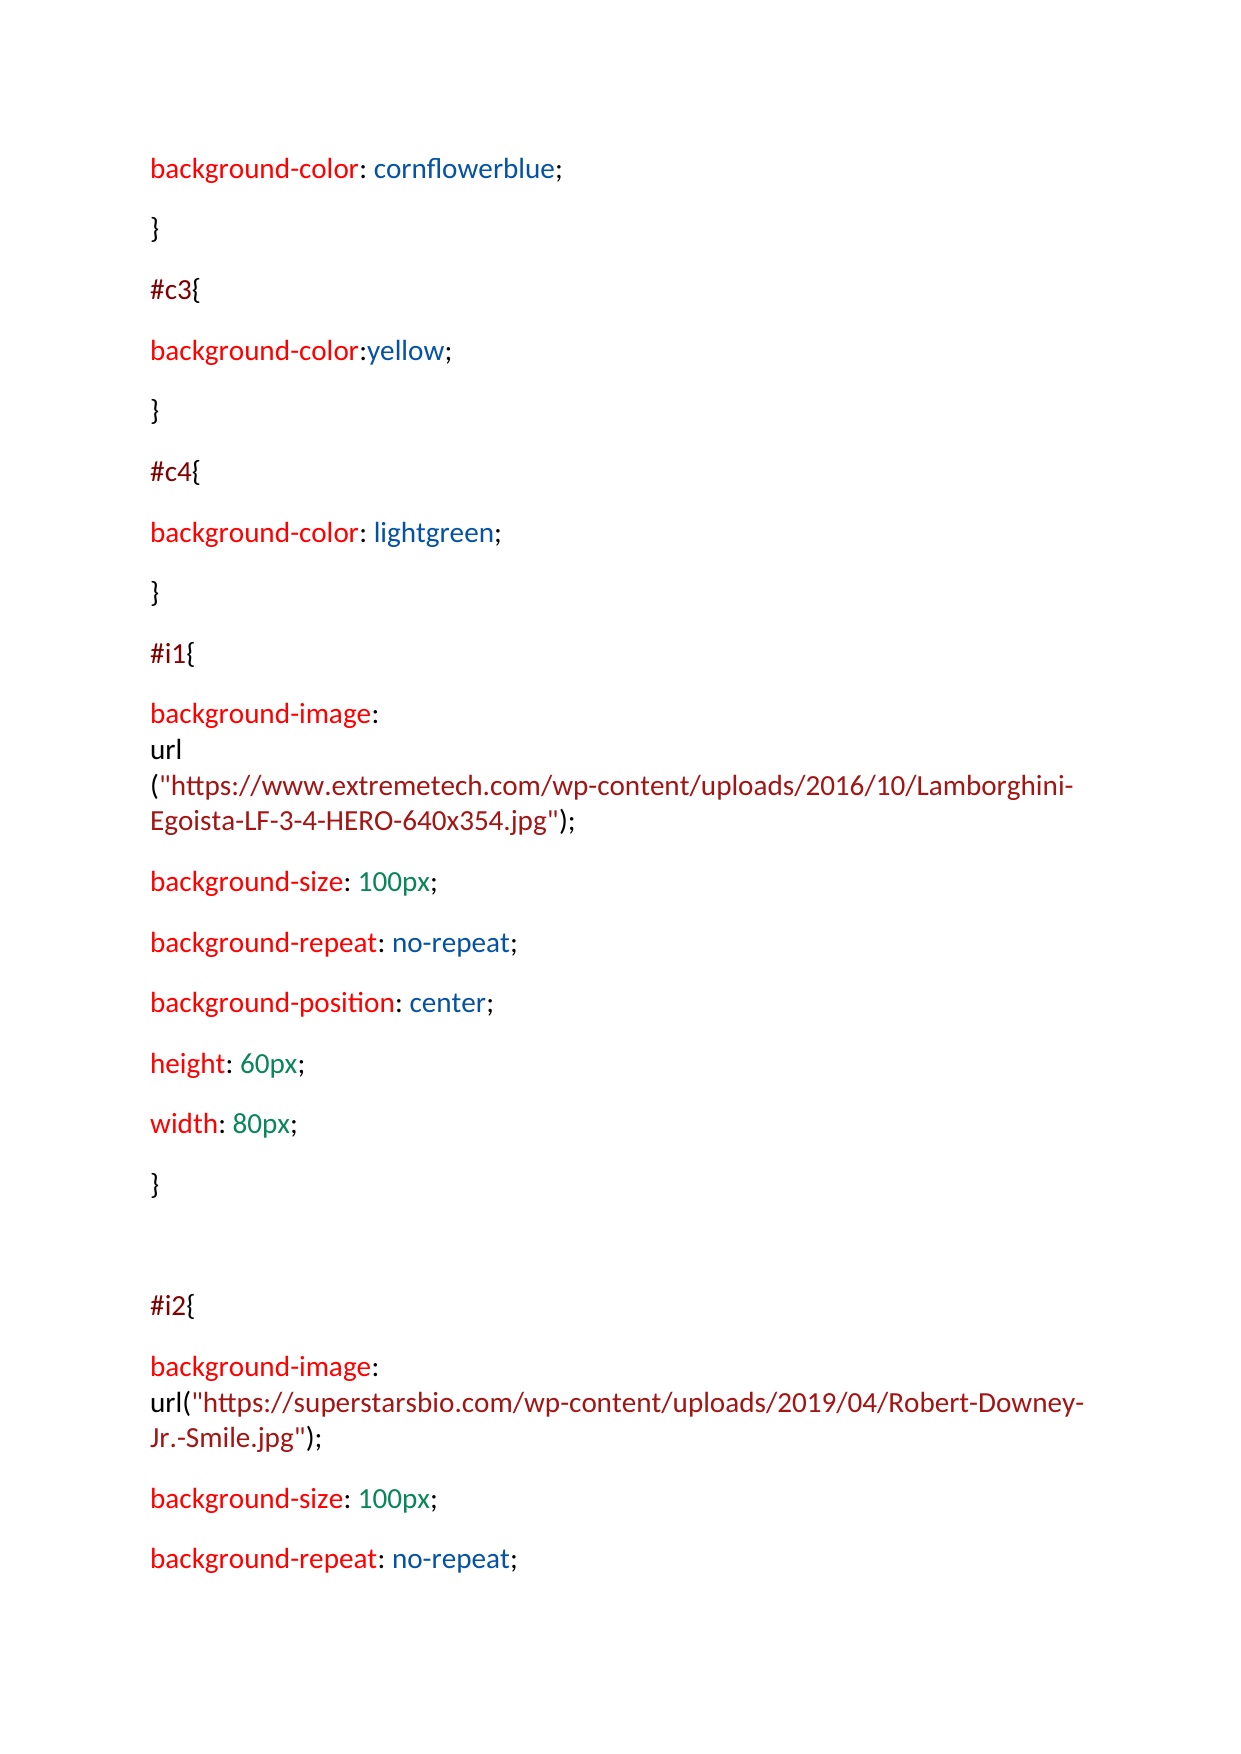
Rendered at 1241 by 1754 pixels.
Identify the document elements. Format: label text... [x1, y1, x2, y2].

text height: 60px; [150, 1045, 1090, 1081]
text background-position: center; [150, 984, 1090, 1020]
text #i1{ [150, 635, 1090, 671]
text background-repeat: no-repeat; [150, 924, 1090, 959]
text background-color: cornflowerblue; [150, 150, 1090, 186]
text } [150, 211, 1090, 246]
text #i2{ [150, 1287, 1090, 1323]
text background-image: url("https://superstarsbio.com/wp-content/uploads/2019/04/Robert-Downey-Jr.-Smile.jpg"); [150, 1348, 1090, 1455]
text background-color:yellow; [150, 332, 1090, 367]
text background-color: lightgreen; [150, 514, 1090, 549]
text width: 80px; [150, 1106, 1090, 1141]
text #c4{ [150, 453, 1090, 489]
text background-image: url("https://www.extremetech.com/wp-content/uploads/2016/10/Lamborghini-Egoista-LF-3-4-HERO-640x354.jpg"); [150, 696, 1090, 838]
text } [150, 392, 1090, 428]
text background-repeat: no-repeat; [150, 1541, 1090, 1576]
text background-size: 100px; [150, 863, 1090, 899]
text #c3{ [150, 271, 1090, 307]
text background-size: 100px; [150, 1480, 1090, 1516]
text } [150, 574, 1090, 610]
text } [150, 1166, 1090, 1202]
